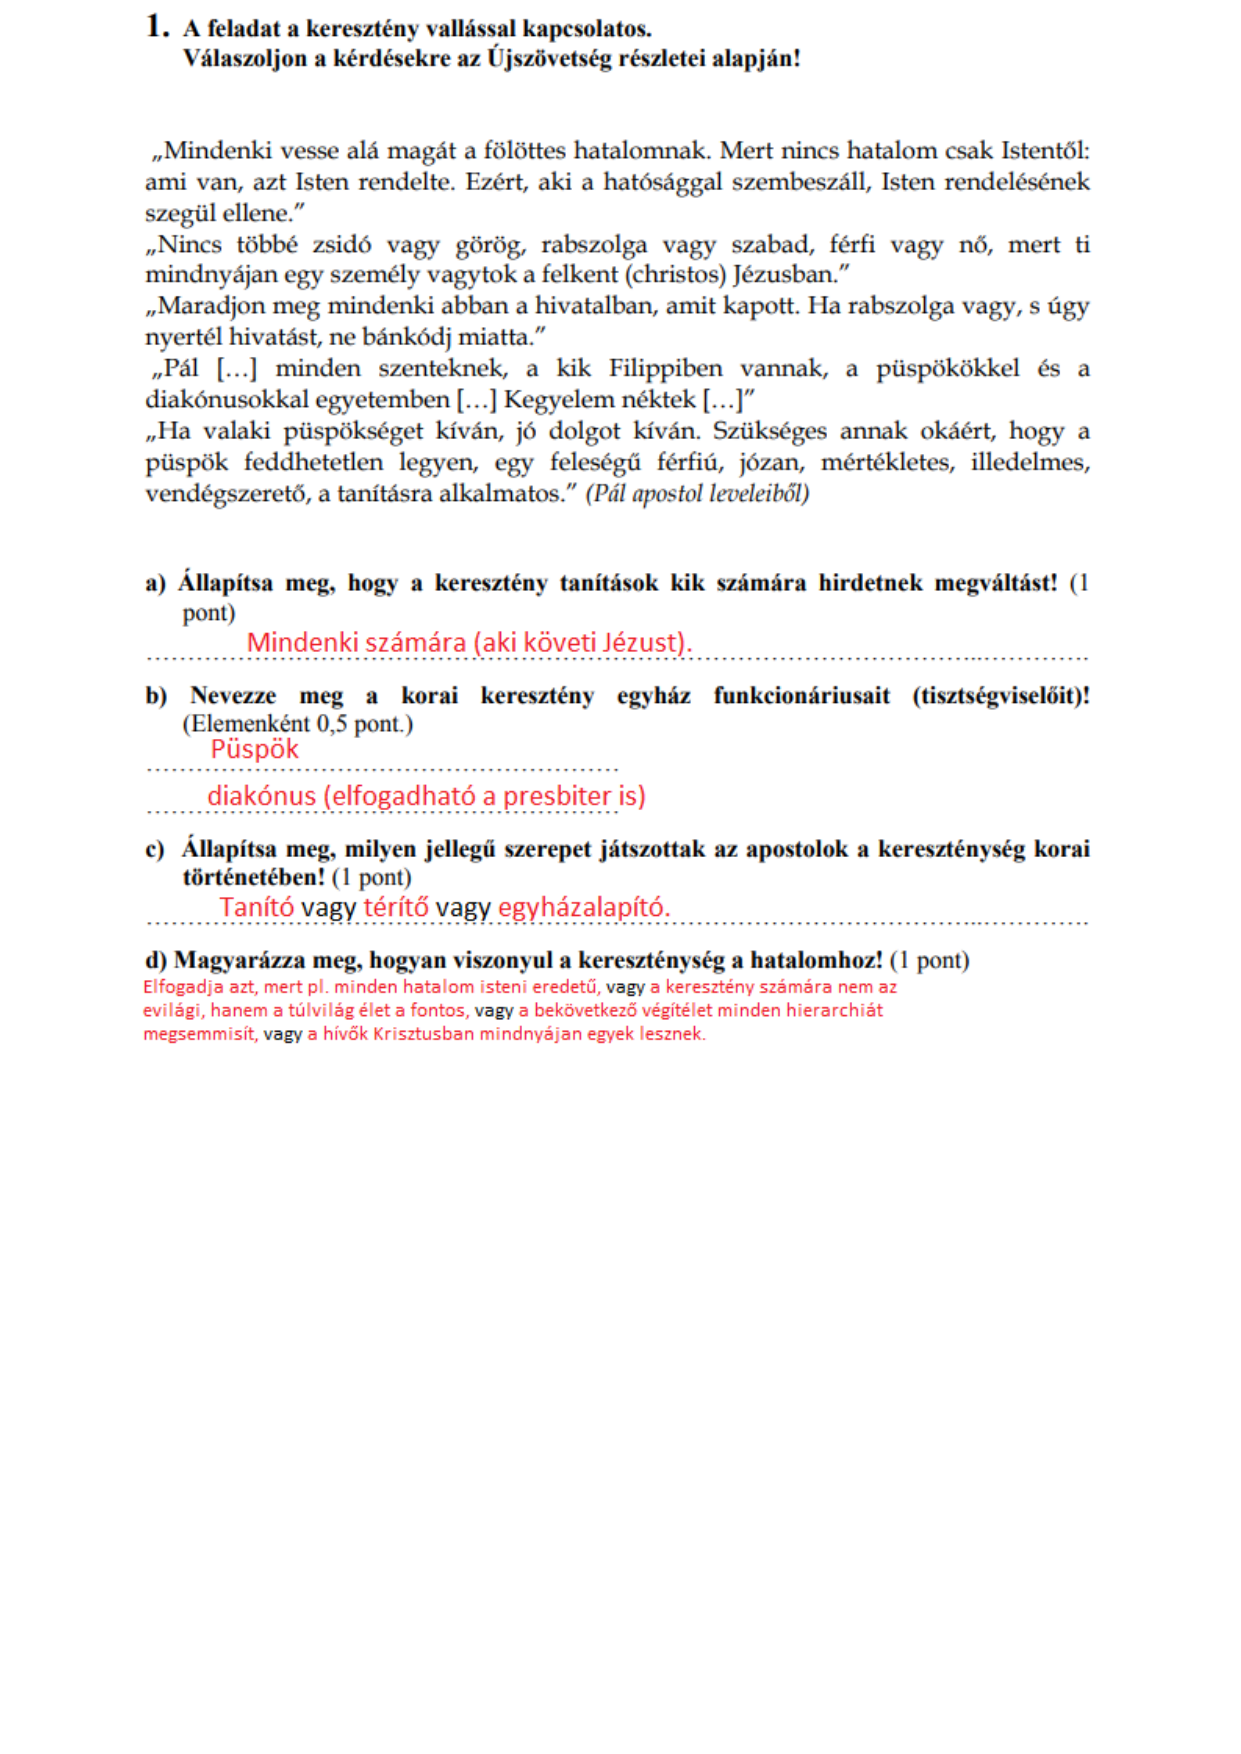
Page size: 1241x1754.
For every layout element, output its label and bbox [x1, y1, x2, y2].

picture [134, 0, 1107, 1048]
